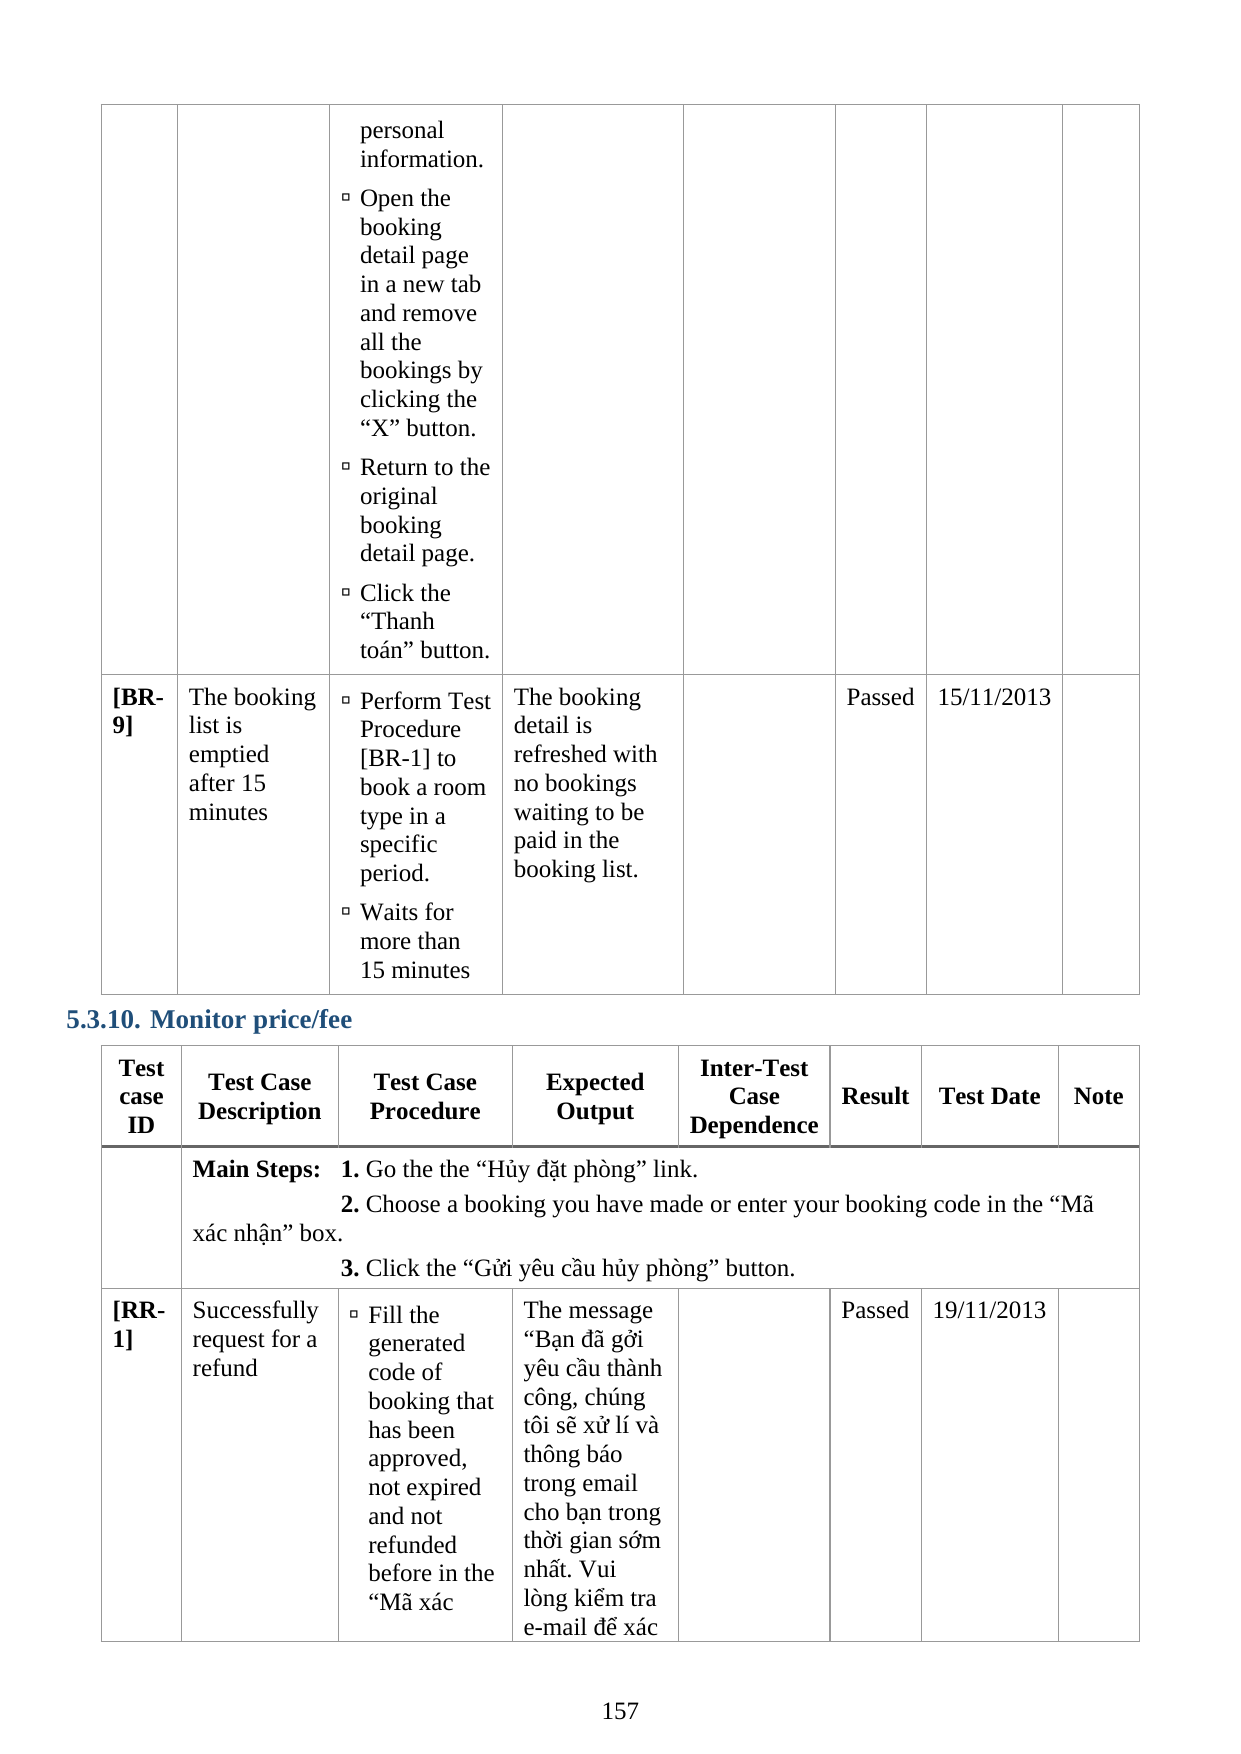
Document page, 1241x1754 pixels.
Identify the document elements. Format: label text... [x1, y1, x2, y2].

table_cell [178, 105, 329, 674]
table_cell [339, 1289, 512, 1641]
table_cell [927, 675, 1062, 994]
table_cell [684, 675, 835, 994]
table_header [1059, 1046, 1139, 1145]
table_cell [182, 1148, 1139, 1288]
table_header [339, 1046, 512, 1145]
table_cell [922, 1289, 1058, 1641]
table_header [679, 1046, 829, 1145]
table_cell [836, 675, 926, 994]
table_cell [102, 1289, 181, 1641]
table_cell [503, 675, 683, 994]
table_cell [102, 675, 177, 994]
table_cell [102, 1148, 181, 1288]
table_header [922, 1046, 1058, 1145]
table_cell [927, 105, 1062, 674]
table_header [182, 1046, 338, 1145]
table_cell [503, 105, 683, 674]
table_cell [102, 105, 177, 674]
subtitle Monitor price/fee [141, 1003, 1128, 1035]
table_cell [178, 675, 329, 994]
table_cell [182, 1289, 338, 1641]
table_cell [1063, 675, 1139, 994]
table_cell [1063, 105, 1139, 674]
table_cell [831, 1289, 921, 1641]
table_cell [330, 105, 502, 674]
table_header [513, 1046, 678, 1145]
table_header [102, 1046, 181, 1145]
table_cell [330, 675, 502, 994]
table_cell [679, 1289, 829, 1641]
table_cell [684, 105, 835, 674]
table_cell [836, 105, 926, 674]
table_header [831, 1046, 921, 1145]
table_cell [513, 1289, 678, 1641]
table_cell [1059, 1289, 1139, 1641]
